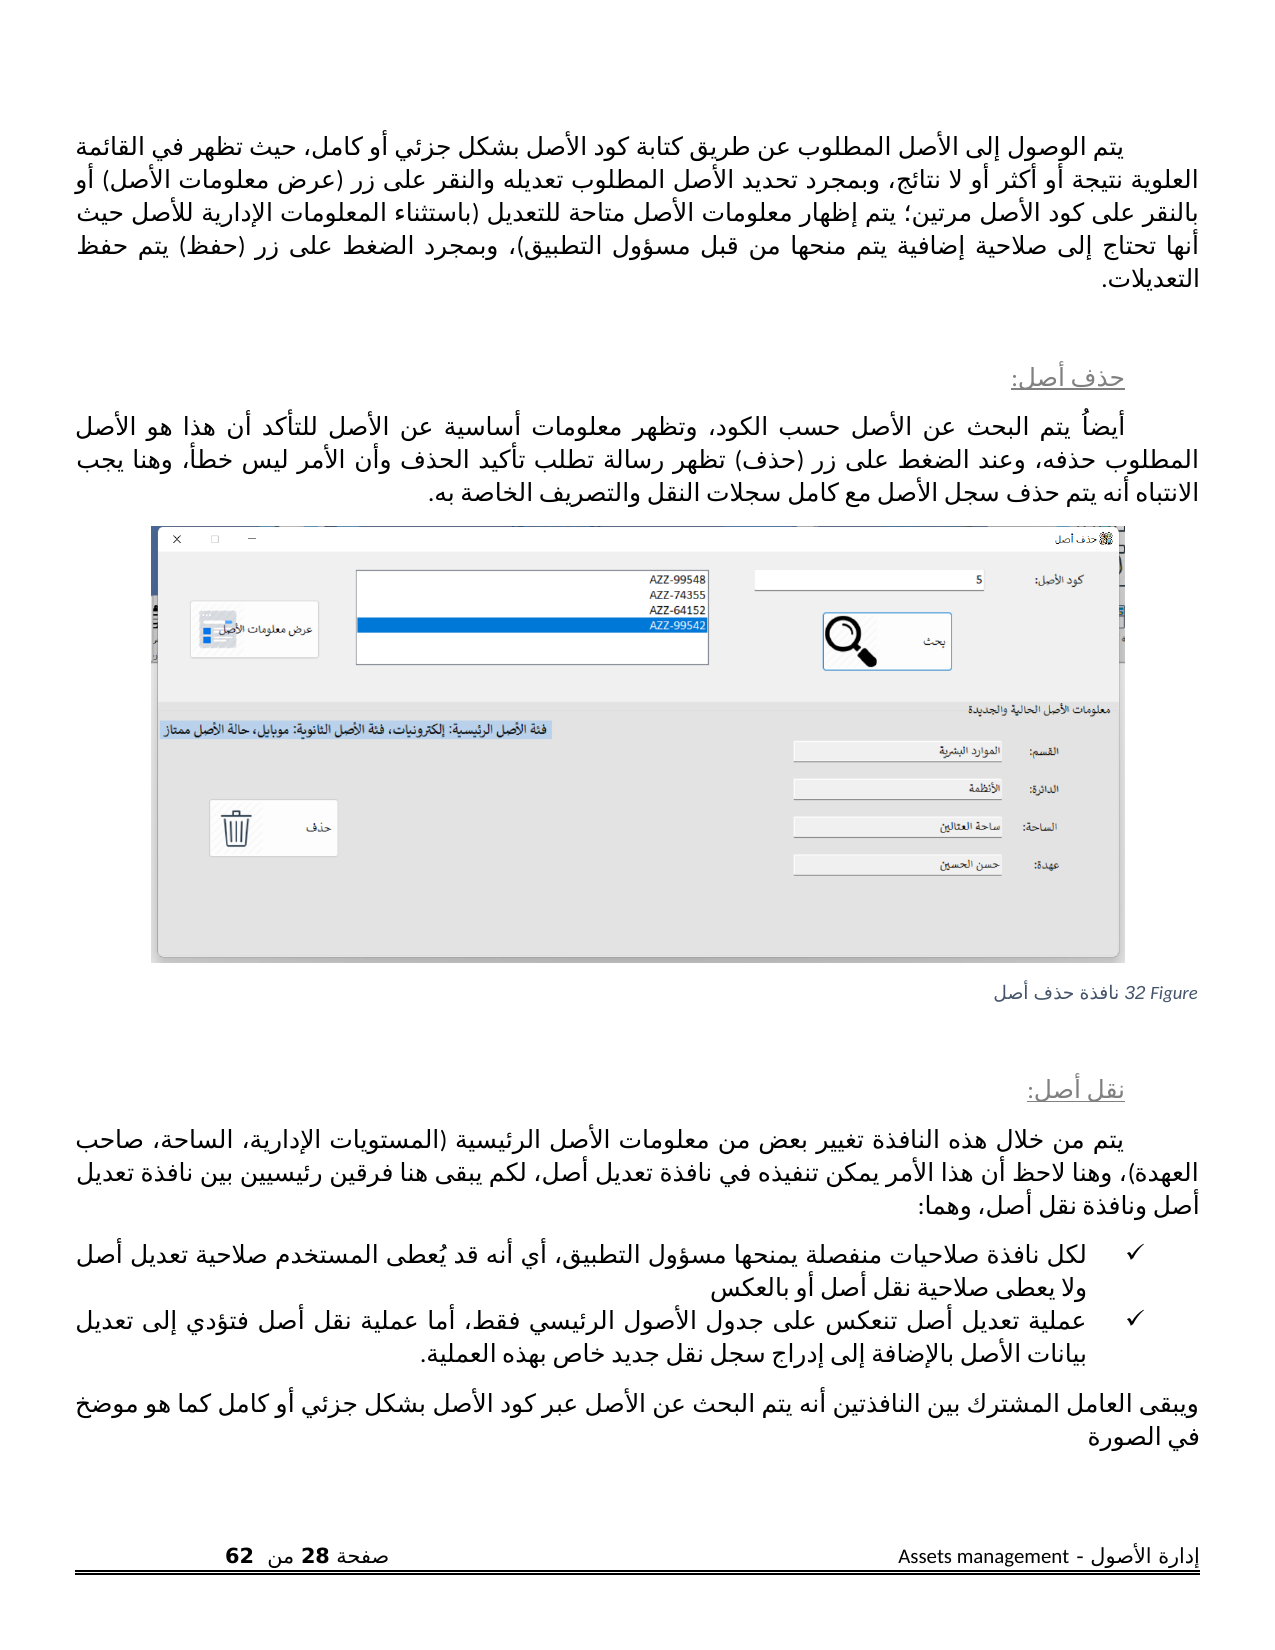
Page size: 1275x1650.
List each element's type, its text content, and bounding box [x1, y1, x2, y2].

text يتم من خلال هذه النافذة تغيير بعض من معلومات الأصل الرئيسية (المستويات الإدارية، الساحة، صاحب العهدة)، وهنا لاحظ أن هذا الأمر يمكن تنفيذه في نافذة تعديل أصل، لكم يبقى هنا فرقين رئيسيين بين نافذة تعديل أصل ونافذة نقل أصل، وهما: [75, 1124, 1200, 1221]
subtitle نقل أصل: [75, 1075, 1200, 1105]
text ويبقى العامل المشترك بين النافذتين أنه يتم البحث عن الأصل عبر كود الأصل بشكل جزئي أو كامل كما هو موضخ في الصورة [75, 1388, 1200, 1451]
text يتم الوصول إلى الأصل المطلوب عن طريق كتابة كود الأصل بشكل جزئي أو كامل، حيث تظهر في القائمة العلوية نتيجة أو أكثر أو لا نتائج، وبمجرد تحديد الأصل المطلوب تعديله والنقر على زر (عرض معلومات الأصل) أو بالنقر على كود الأصل مرتين؛ يتم إظهار معلومات الأصل متاحة للتعديل (باستثناء المعلومات الإدارية للأصل حيث أنها تحتاج إلى صلاحية إضافية يتم منحها من قبل مسؤول التطبيق)، وبمجرد الضغط على زر (حفظ) يتم حفظ التعديلات. [75, 131, 1200, 293]
subtitle حذف أصل: [75, 362, 1200, 392]
text أيضاُ يتم البحث عن الأصل حسب الكود، وتظهر معلومات أساسية عن الأصل للتأكد أن هذا هو الأصل المطلوب حذفه، وعند الضغط على زر (حذف) تظهر رسالة تطلب تأكيد الحذف وأن الأمر ليس خطأ، وهنا يجب الانتباه أنه يتم حذف سجل الأصل مع كامل سجلات النقل والتصريف الخاصة به. [75, 411, 1200, 508]
picture [151, 526, 1125, 963]
list عملية تعديل أصل تنعكس على جدول الأصول الرئيسي فقط، أما عملية نقل أصل فتؤدي إلى تعديل بيانات الأصل بالإضافة إلى إدراج سجل نقل جديد خاص بهذه العملية. [75, 1306, 1125, 1369]
list لكل نافذة صلاحيات منفصلة يمنحها مسؤول التطبيق، أي أنه قد يُعطى المستخدم صلاحية تعديل أصل ولا يعطى صلاحية نقل أصل أو بالعكس [75, 1240, 1125, 1303]
text Figure 32 نافذة حذف أصل [75, 981, 1200, 1004]
